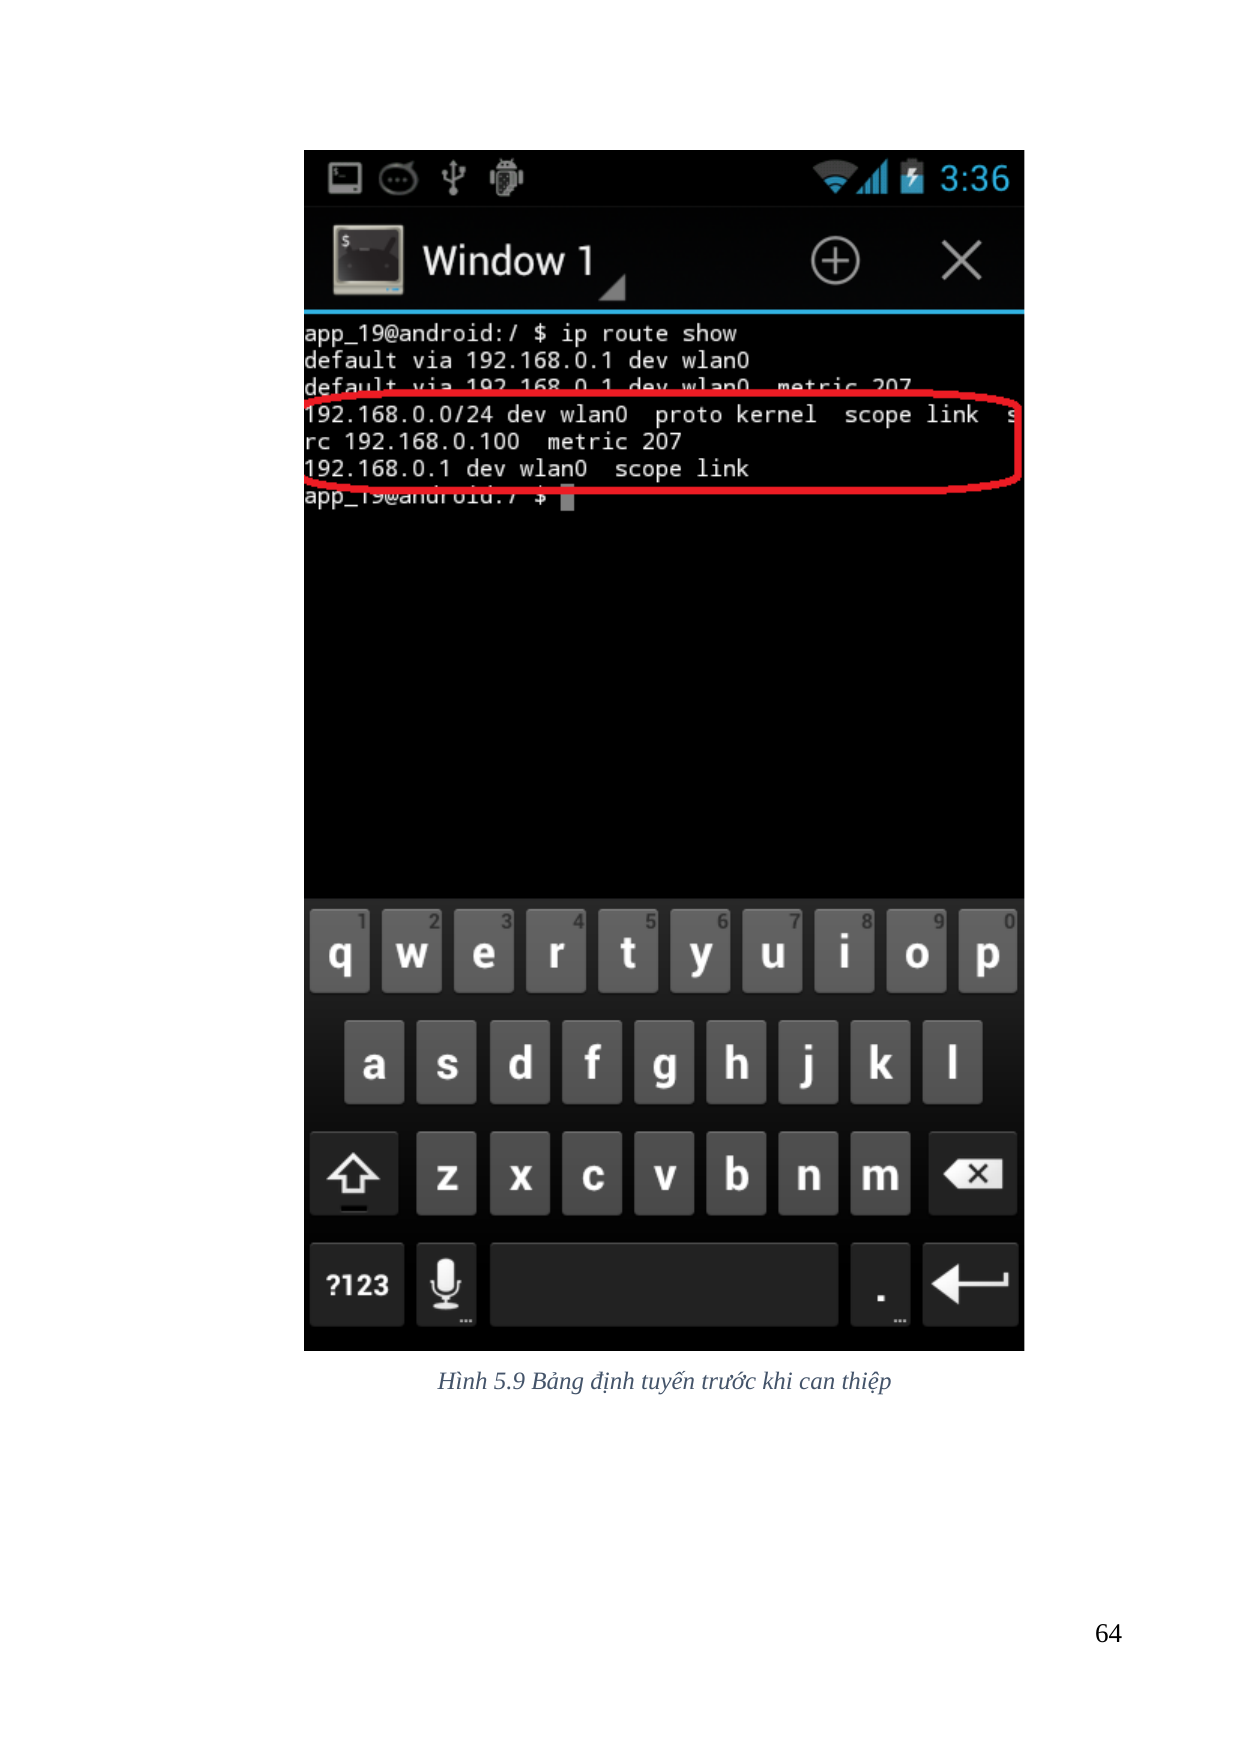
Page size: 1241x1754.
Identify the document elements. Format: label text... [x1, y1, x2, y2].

picture [304, 150, 1025, 1351]
text Hình 5.9 Bảng định tuyến trước khi can thiệp [207, 1366, 1122, 1395]
